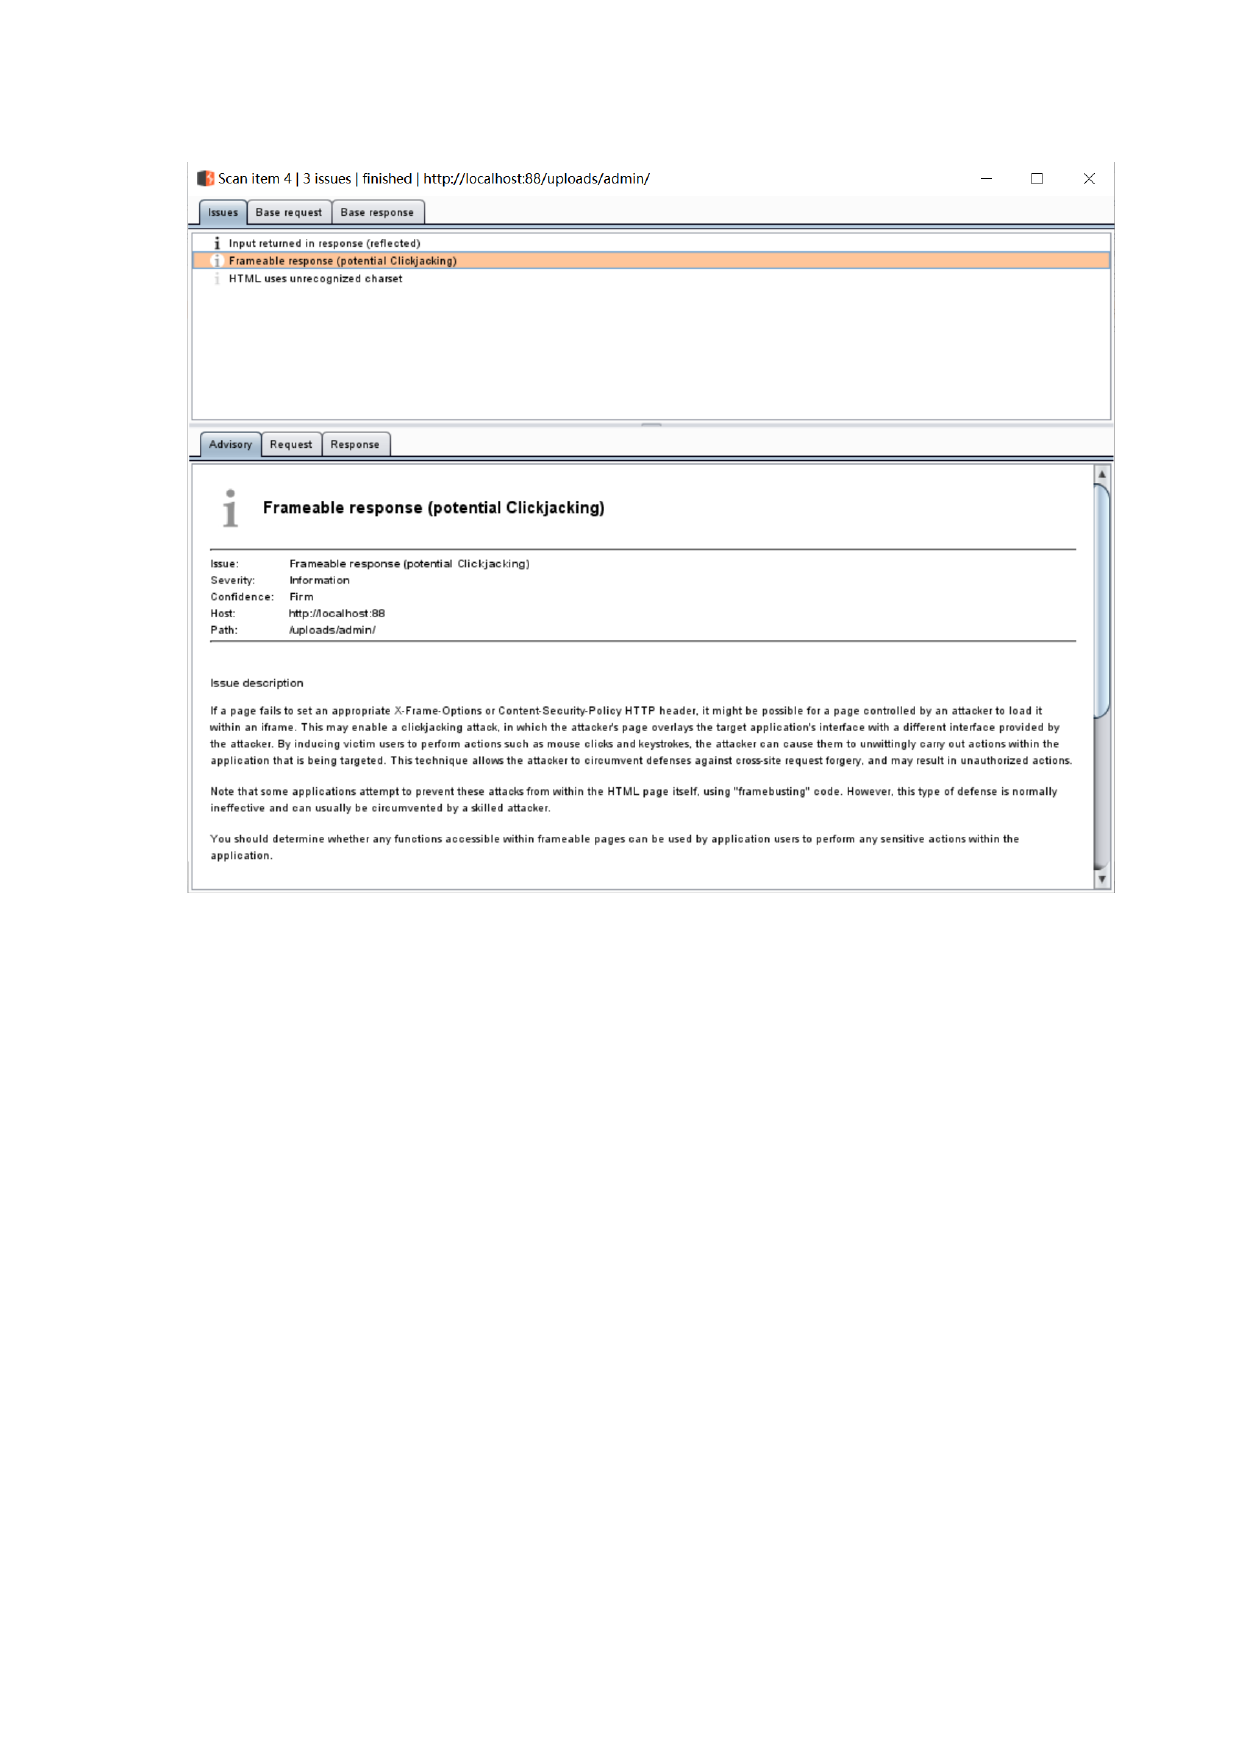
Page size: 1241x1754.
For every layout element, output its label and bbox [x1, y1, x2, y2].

picture [187, 162, 1115, 893]
